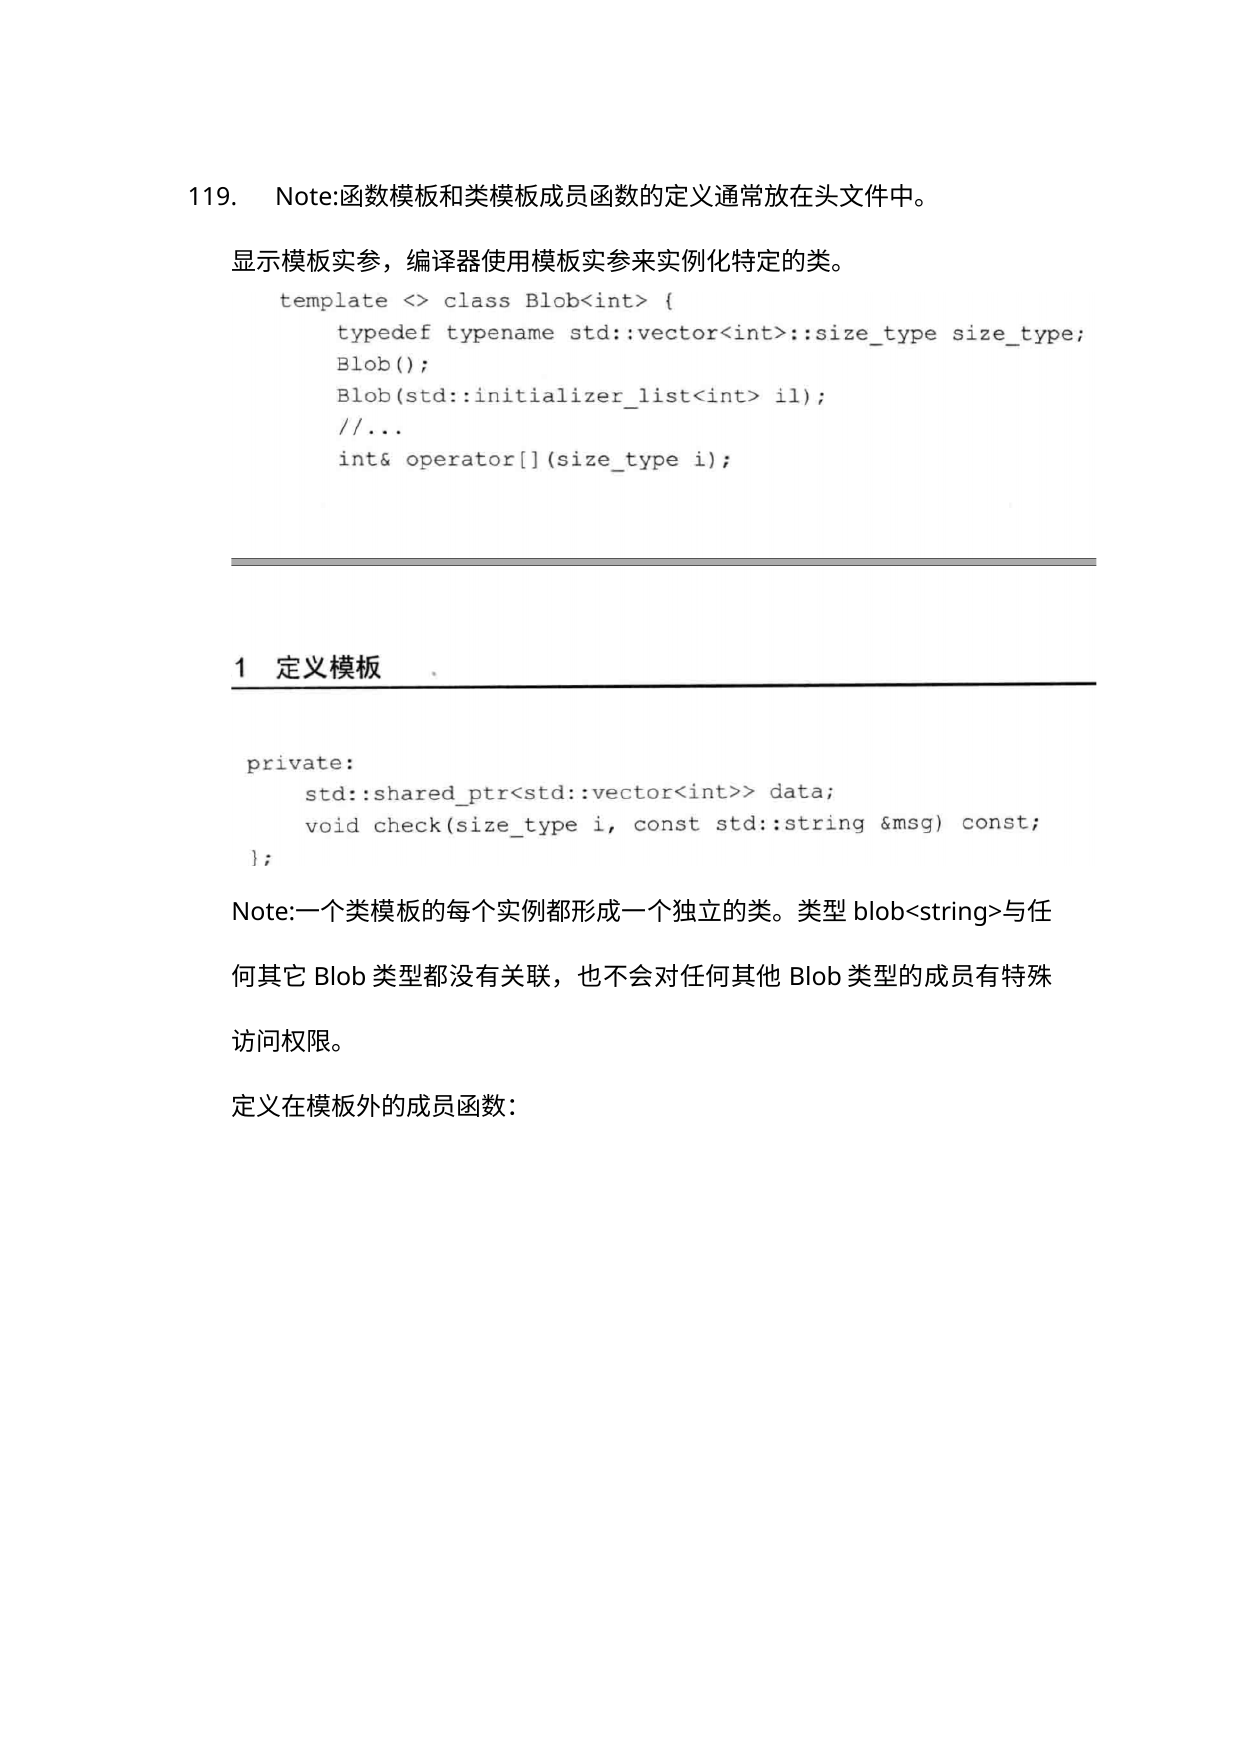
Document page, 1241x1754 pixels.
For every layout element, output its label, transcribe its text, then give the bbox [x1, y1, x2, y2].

list Note:一个类模板的每个实例都形成一个独立的类。类型blob<string>与任何其它Blob类型都没有关联，也不会对任何其他Blob类型的成员有特殊访问权限。 [231, 877, 1053, 1072]
list 显示模板实参，编译器使用模板实参来实例化特定的类。 [231, 227, 1053, 292]
list 定义在模板外的成员函数： [231, 1072, 1053, 1137]
picture [231, 292, 1097, 866]
list Note:函数模板和类模板成员函数的定义通常放在头文件中。 [187, 162, 1053, 227]
